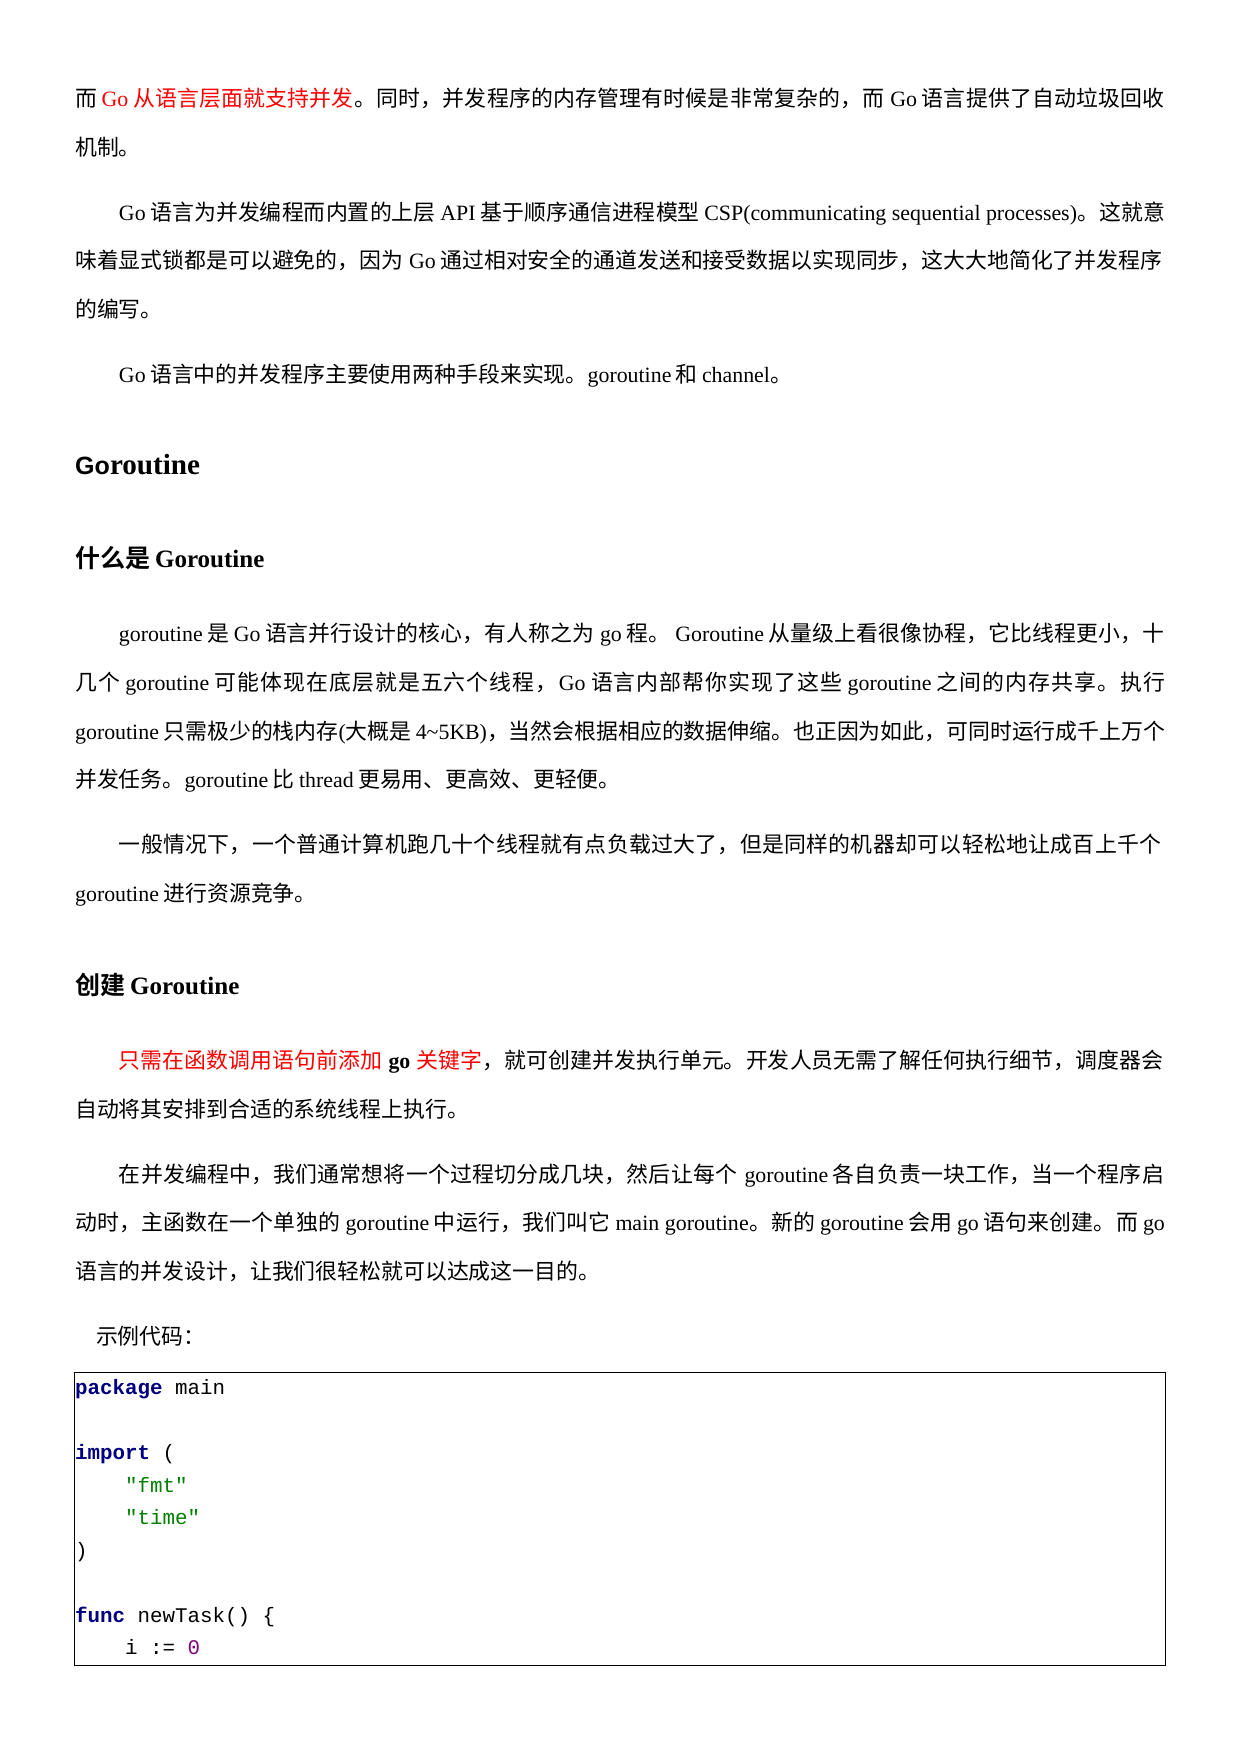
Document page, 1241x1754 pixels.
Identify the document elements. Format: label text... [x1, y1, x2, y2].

text goroutine是Go语言并行设计的核心，有人称之为go程。 Goroutine从量级上看很像协程，它比线程更小，十几个goroutine可能体现在底层就是五六个线程，Go语言内部帮你实现了这些goroutine之间的内存共享。执行goroutine只需极少的栈内存(大概是4~5KB)，当然会根据相应的数据伸缩。也正因为如此，可同时运行成千上万个并发任务。goroutine比thread更易用、更高效、更轻便。 [75, 616, 1165, 794]
subtitle 什么是Goroutine [75, 524, 1165, 589]
text 一般情况下，一个普通计算机跑几十个线程就有点负载过大了，但是同样的机器却可以轻松地让成百上千个goroutine进行资源竞争。 [75, 827, 1165, 908]
text Go语言为并发编程而内置的上层API基于顺序通信进程模型CSP(communicating sequential processes)。这就意味着显式锁都是可以避免的，因为Go通过相对安全的通道发送和接受数据以实现同步，这大大地简化了并发程序的编写。 [75, 194, 1165, 324]
text 示例代码： [75, 1318, 1165, 1351]
text import ( [75, 1438, 1165, 1470]
text Go语言中的并发程序主要使用两种手段来实现。goroutine和channel。 [75, 356, 1165, 389]
text package main [75, 1373, 1165, 1405]
text ) [75, 1535, 1165, 1568]
subtitle Goroutine [75, 432, 1165, 497]
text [75, 81, 1165, 162]
subtitle 创建Goroutine [75, 951, 1165, 1016]
text 只需在函数调⽤语句前添加 go 关键字，就可创建并发执⾏单元。开发⼈员无需了解任何执⾏细节，调度器会自动将其安排到合适的系统线程上执行。 [75, 1043, 1165, 1124]
text i := 0 [75, 1632, 1165, 1665]
text 在并发编程中，我们通常想将一个过程切分成几块，然后让每个goroutine各自负责一块工作，当一个程序启动时，主函数在一个单独的goroutine中运行，我们叫它main goroutine。新的goroutine会用go语句来创建。而go语言的并发设计，让我们很轻松就可以达成这一目的。 [75, 1156, 1165, 1286]
text func newTask() { [75, 1600, 1165, 1632]
text "time" [75, 1503, 1165, 1535]
text "fmt" [75, 1470, 1165, 1503]
